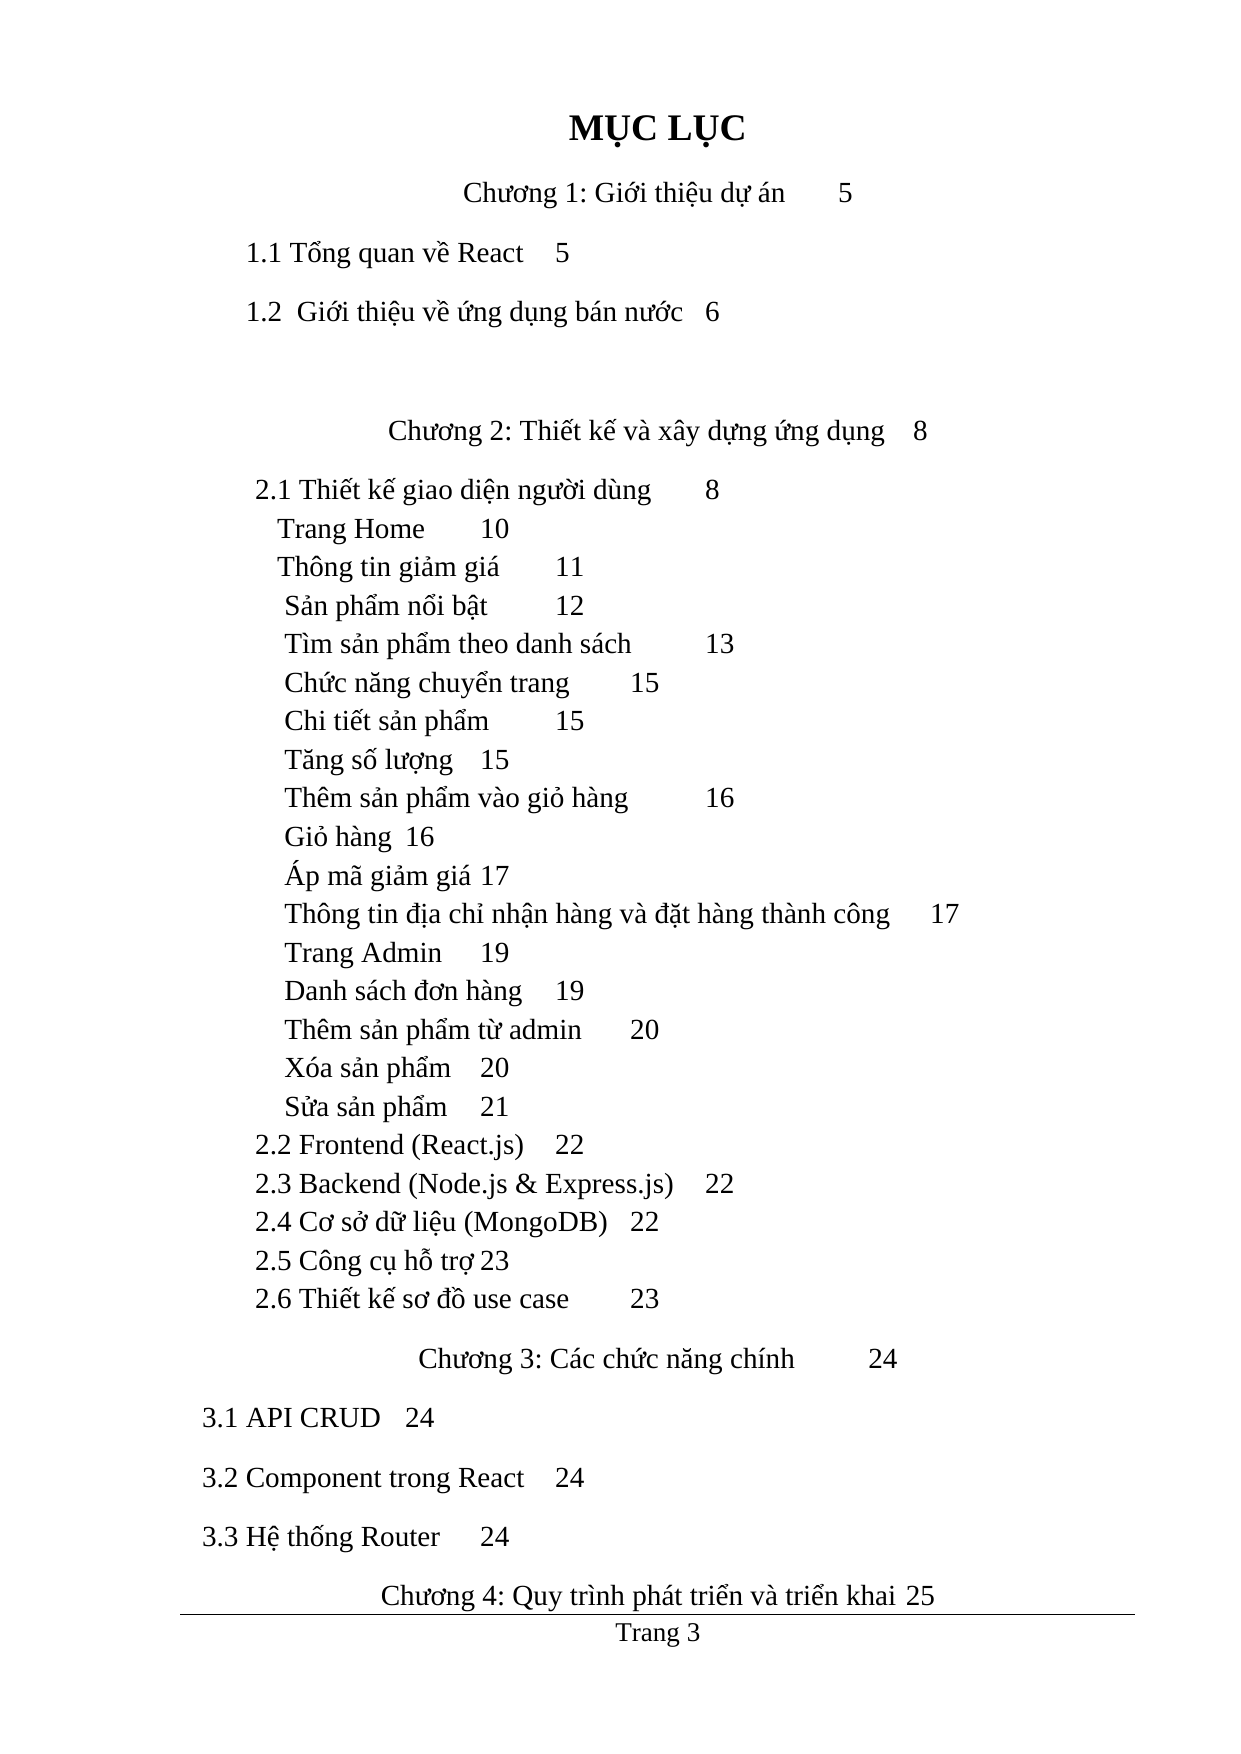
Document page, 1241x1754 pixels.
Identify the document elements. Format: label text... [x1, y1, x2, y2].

list 2.1 Thiết kế giao diện người dùng 8 Trang Home 10 Thông tin giảm giá 11 [255, 472, 1135, 583]
list Trang Admin 19 [255, 935, 1135, 968]
text Chương 3: Các chức năng chính 24 [180, 1341, 1135, 1374]
text 3.2 Component trong React 24 [180, 1460, 1135, 1493]
list Xóa sản phẩm 20 [255, 1050, 1135, 1084]
text MỤC LỤC [180, 105, 1135, 148]
list Chức năng chuyển trang 15 [255, 665, 1135, 698]
list 2.2 Frontend (React.js) 22 [255, 1127, 1135, 1161]
list Sản phẩm nổi bật 12 [255, 588, 1135, 621]
text 1.2 Giới thiệu về ứng dụng bán nước 6 [180, 294, 1135, 328]
list 2.4 Cơ sở dữ liệu (MongoDB) 22 [255, 1204, 1135, 1238]
list 2.5 Công cụ hỗ trợ 23 [255, 1243, 1135, 1277]
list 2.6 Thiết kế sơ đồ use case 23 [255, 1282, 1135, 1315]
text 1.1 Tổng quan về React 5 [180, 235, 1135, 268]
list Chi tiết sản phẩm 15 Tăng số lượng 15 Thêm sản phẩm vào giỏ hàng 16 Giỏ hàng 16 Áp mã giảm giá 17 [255, 703, 1135, 891]
text 3.1 API CRUD 24 [180, 1400, 1135, 1434]
list Thông tin địa chỉ nhận hàng và đặt hàng thành công 17 [255, 896, 1135, 930]
text Chương 1: Giới thiệu dự án 5 [180, 175, 1135, 209]
text 3.3 Hệ thống Router 24 [180, 1519, 1135, 1553]
list Danh sách đơn hàng 19 [255, 973, 1135, 1007]
list 2.3 Backend (Node.js & Express.js) 22 [255, 1166, 1135, 1199]
text Chương 2: Thiết kế và xây dựng ứng dụng 8 [180, 413, 1135, 446]
list Sửa sản phẩm 21 [255, 1089, 1135, 1122]
text Chương 4: Quy trình phát triển và triển khai 25 [180, 1578, 1135, 1612]
list Thêm sản phẩm từ admin 20 [255, 1012, 1135, 1045]
list Tìm sản phẩm theo danh sách 13 [255, 626, 1135, 660]
